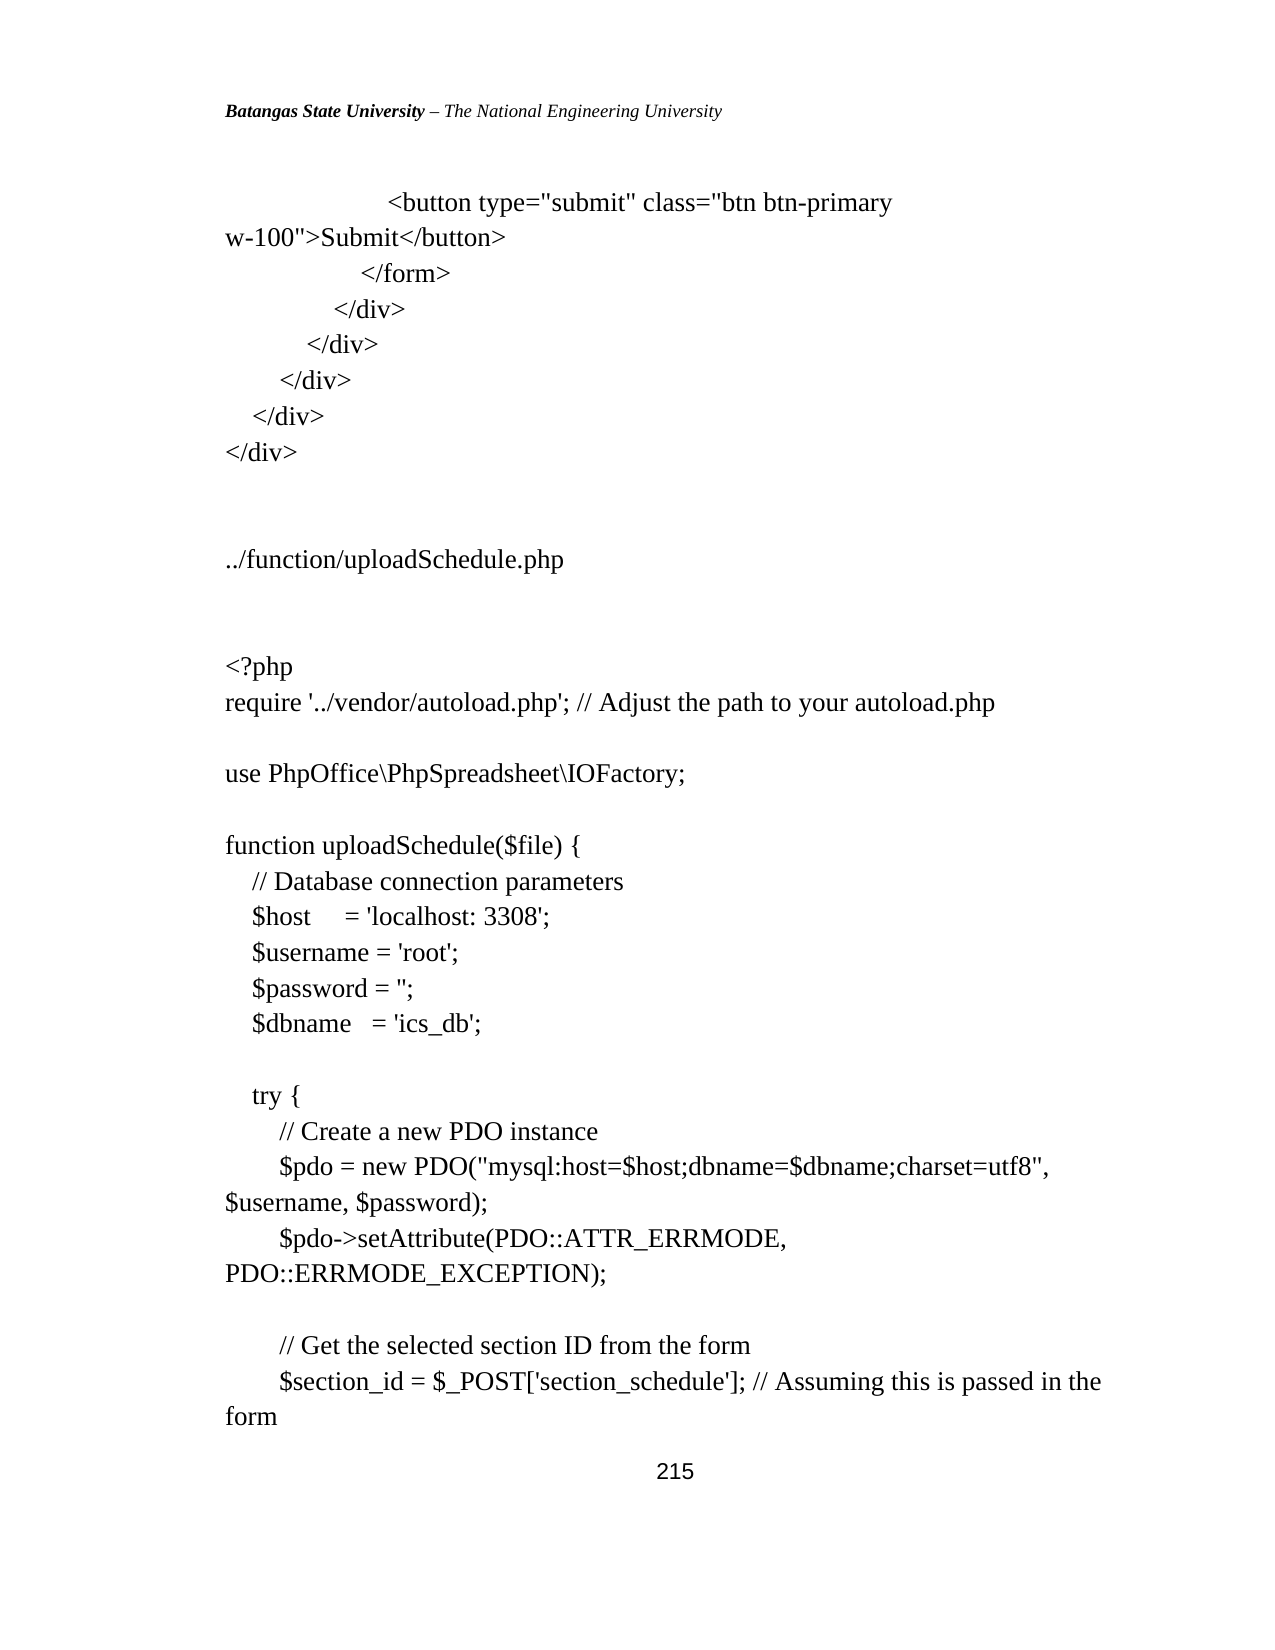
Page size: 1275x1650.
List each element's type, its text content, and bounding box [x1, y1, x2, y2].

text </div> [225, 293, 1125, 324]
text </div> [225, 364, 1125, 396]
text </div> [225, 329, 1125, 360]
text $password = ''; [225, 972, 1125, 1003]
text ../function/uploadSchedule.php [225, 543, 1125, 574]
text $username = 'root'; [225, 936, 1125, 967]
text // Get the selected section ID from the form [225, 1329, 1125, 1360]
text </form> [225, 257, 1125, 288]
text $pdo->setAttribute(PDO::ATTR_ERRMODE, PDO::ERRMODE_EXCEPTION); [225, 1222, 1125, 1289]
text </div> [225, 400, 1125, 431]
text // Create a new PDO instance [225, 1115, 1125, 1146]
text <?php [225, 650, 1125, 681]
text <button type="submit" class="btn btn-primary w-100">Submit</button> [225, 186, 1125, 253]
text // Database connection parameters [225, 864, 1125, 896]
text $dbname = 'ics_db'; [225, 1007, 1125, 1039]
text $section_id = $_POST['section_schedule']; // Assuming this is passed in the form [225, 1365, 1125, 1432]
text require '../vendor/autoload.php'; // Adjust the path to your autoload.php [225, 686, 1125, 717]
text $pdo = new PDO("mysql:host=$host;dbname=$dbname;charset=utf8", $username, $password); [225, 1150, 1125, 1217]
text </div> [225, 436, 1125, 467]
text use PhpOffice\PhpSpreadsheet\IOFactory; [225, 757, 1125, 788]
text function uploadSchedule($file) { [225, 829, 1125, 860]
text $host = 'localhost: 3308'; [225, 900, 1125, 931]
text try { [225, 1079, 1125, 1110]
